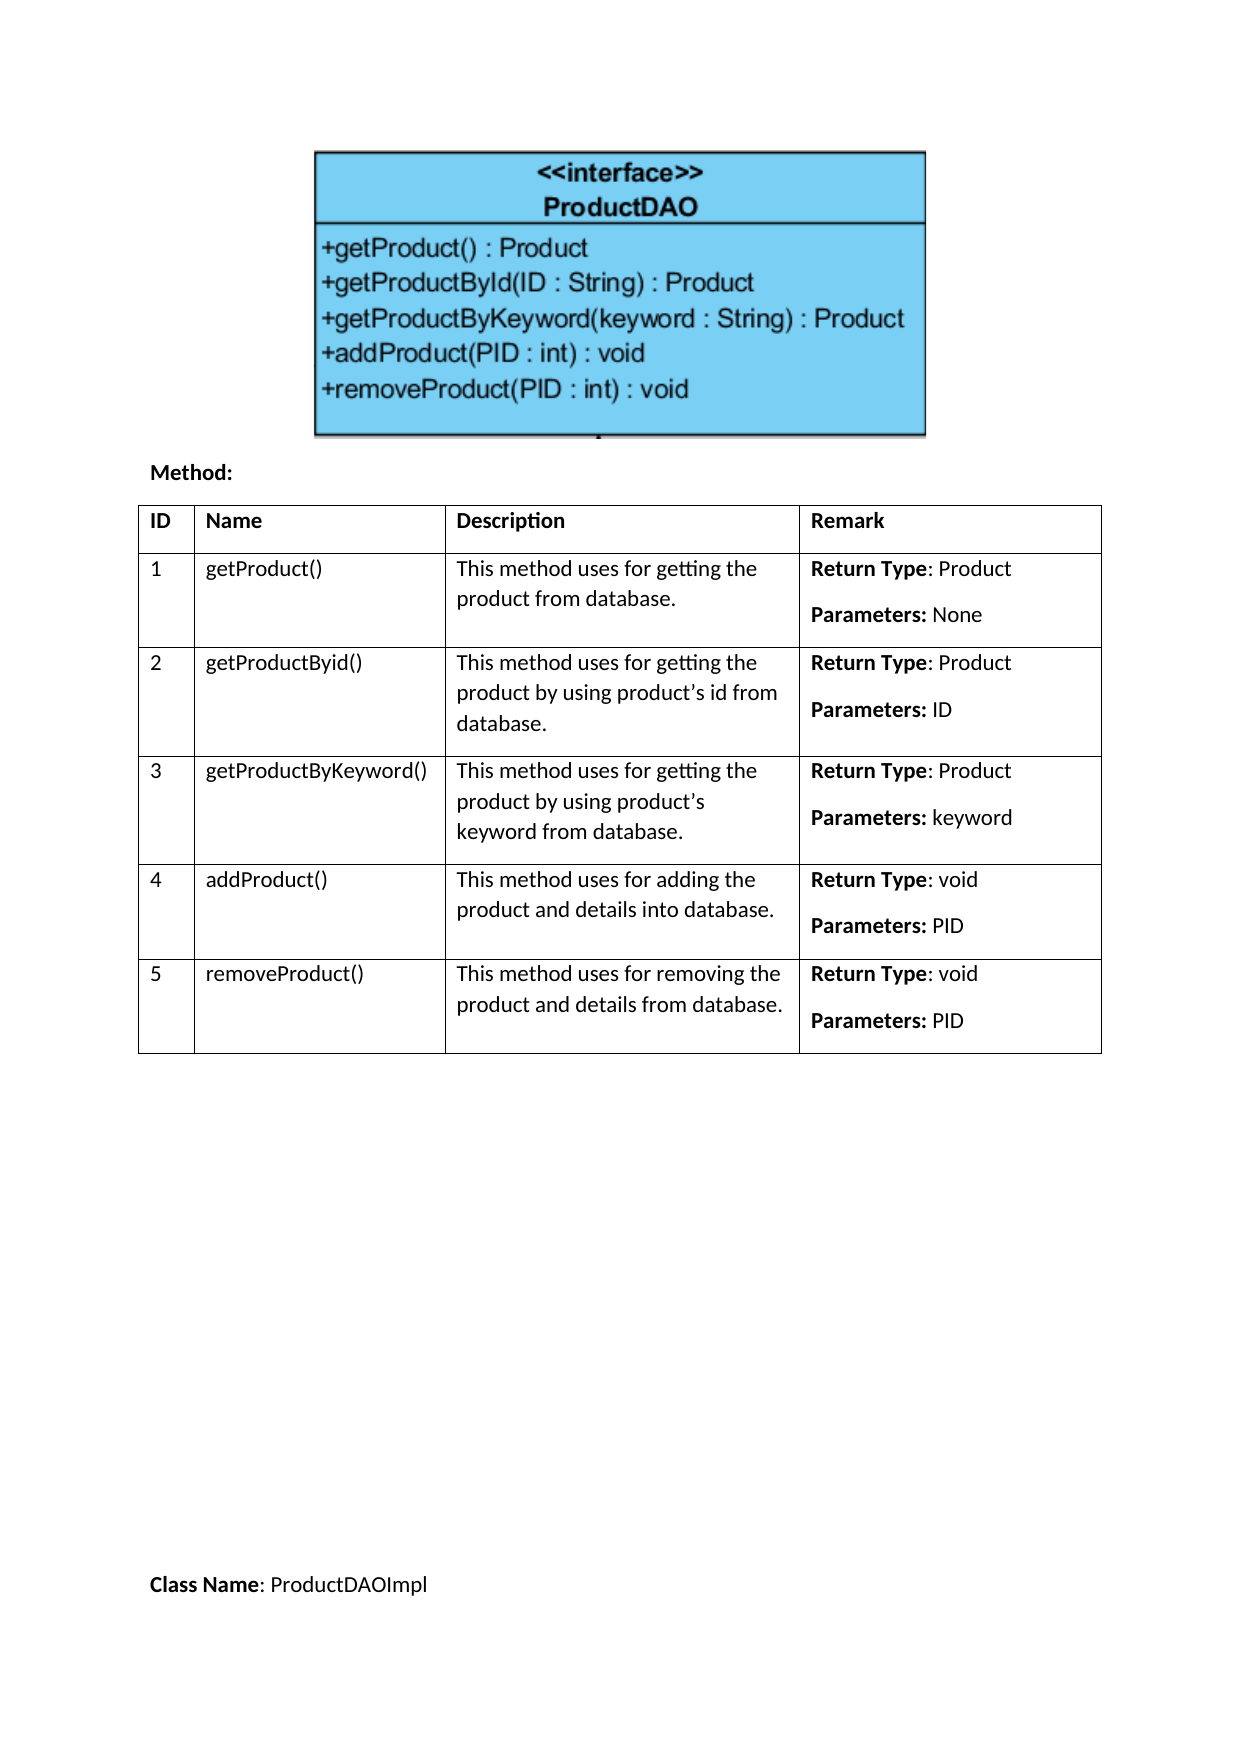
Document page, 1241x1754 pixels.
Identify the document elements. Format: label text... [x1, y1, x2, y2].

table_cell This method uses for getting the product by using product’s id from database. [446, 648, 799, 756]
table_cell 1 [139, 554, 194, 647]
table_header Name [195, 506, 445, 553]
table_cell This method uses for removing the product and details from database. [446, 960, 799, 1053]
table_cell Return Type: void Parameters: PID [800, 960, 1101, 1053]
table_header Description [446, 506, 799, 553]
text Method: [150, 458, 1090, 486]
table_header Remark [800, 506, 1101, 553]
table_cell Return Type: Product Parameters: keyword [800, 757, 1101, 864]
table_cell Return Type: void Parameters: PID [800, 865, 1101, 958]
table_cell addProduct() [195, 865, 445, 958]
table_cell This method uses for getting the product from database. [446, 554, 799, 647]
table_cell 3 [139, 757, 194, 864]
table_cell getProduct() [195, 554, 445, 647]
table_cell 2 [139, 648, 194, 756]
table_cell getProductByid() [195, 648, 445, 756]
table_cell 4 [139, 865, 194, 958]
picture [313, 150, 927, 439]
table_cell 5 [139, 960, 194, 1053]
table_cell getProductByKeyword() [195, 757, 445, 864]
table_cell This method uses for adding the product and details into database. [446, 865, 799, 958]
text Class Name: ProductDAOImpl [150, 1570, 1090, 1598]
table_cell This method uses for getting the product by using product’s keyword from database. [446, 757, 799, 864]
table_cell Return Type: Product Parameters: ID [800, 648, 1101, 756]
table_cell removeProduct() [195, 960, 445, 1053]
table_cell Return Type: Product Parameters: None [800, 554, 1101, 647]
table_header ID [139, 506, 194, 553]
